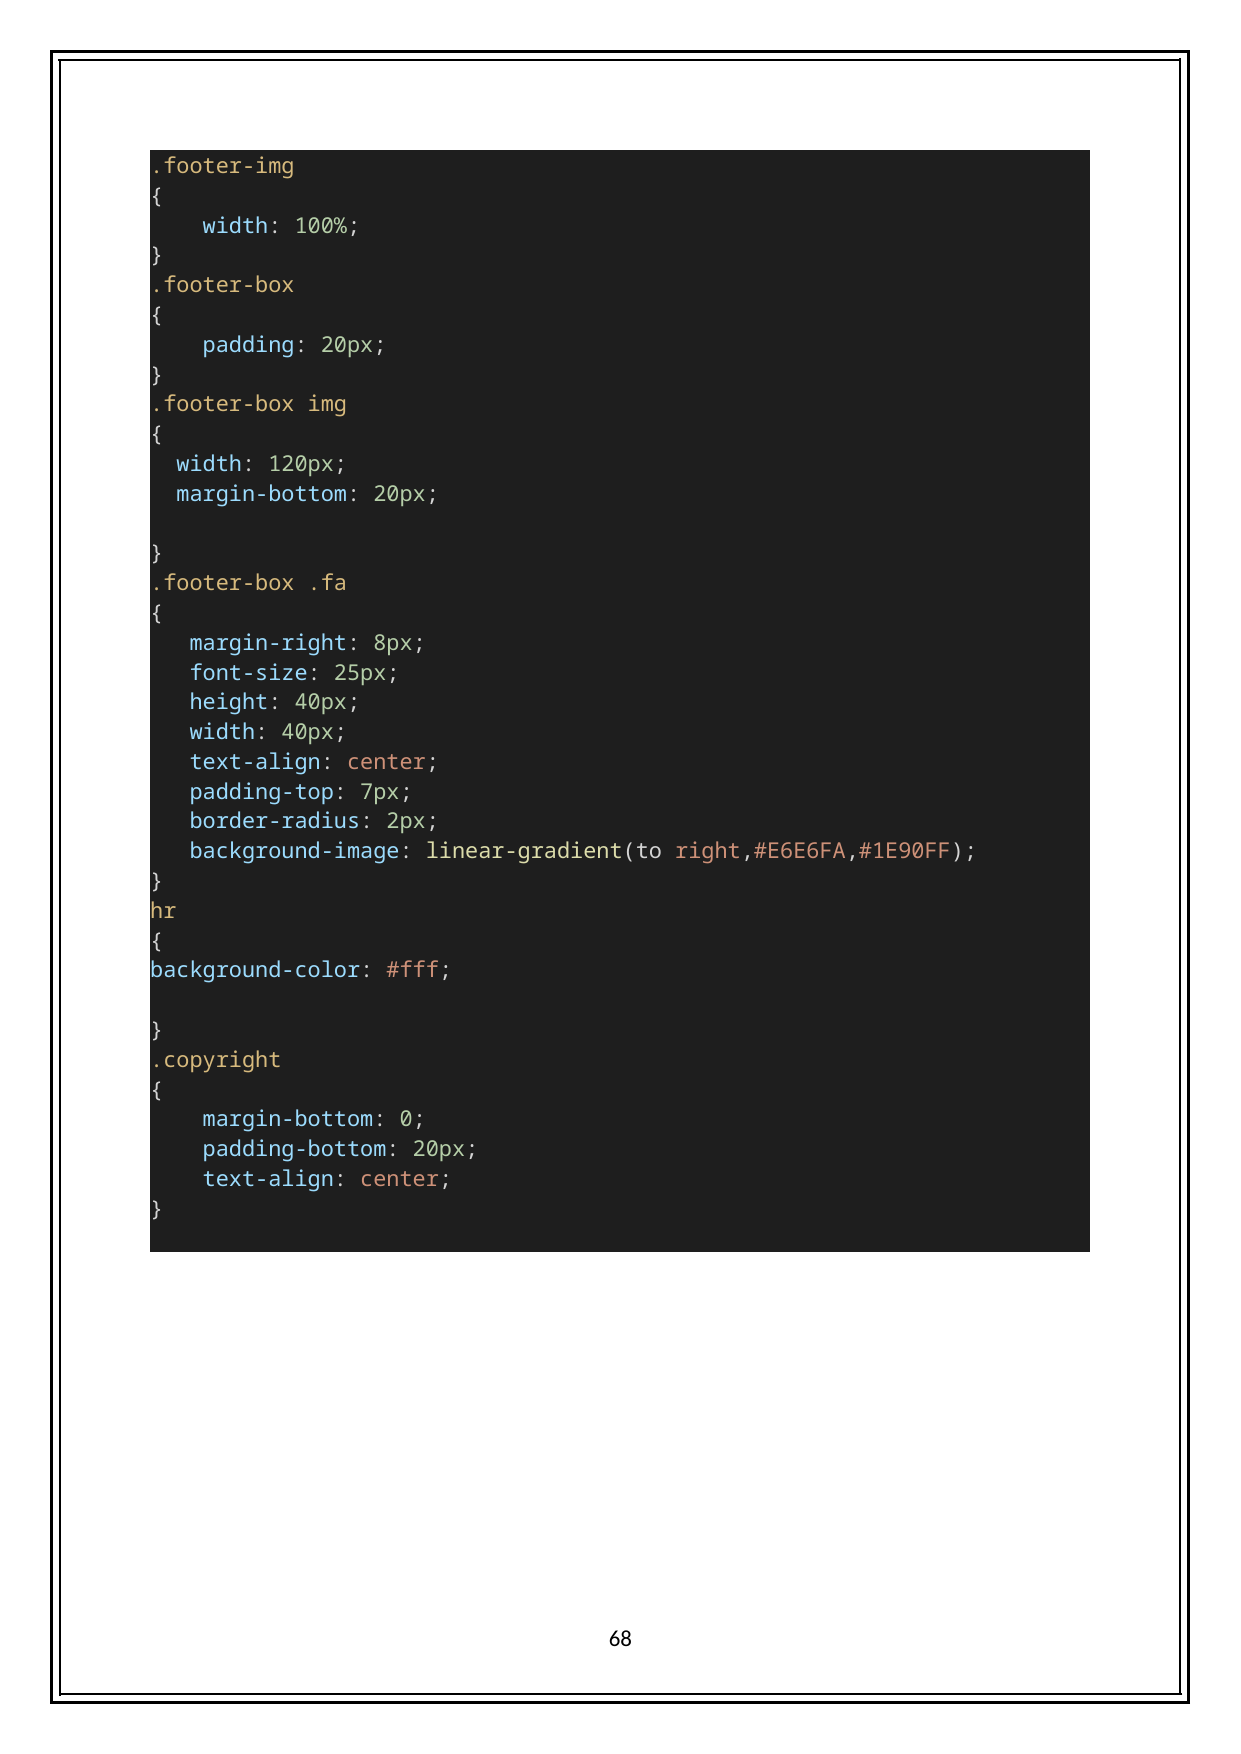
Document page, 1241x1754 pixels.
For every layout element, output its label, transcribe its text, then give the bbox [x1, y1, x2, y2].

text margin-bottom: 0; [150, 1103, 1090, 1133]
text } [150, 537, 1090, 567]
text border-radius: 2px; [150, 805, 1090, 835]
text { [150, 1073, 1090, 1103]
text font-size: 25px; [150, 656, 1090, 686]
text width: 120px; [150, 448, 1090, 478]
text } [150, 358, 1090, 388]
text padding-bottom: 20px; [150, 1133, 1090, 1163]
text { [150, 299, 1090, 329]
text } [150, 1014, 1090, 1044]
text padding-top: 7px; [150, 776, 1090, 805]
text .copyright [150, 1044, 1090, 1073]
text { [150, 180, 1090, 209]
text .footer-img [150, 150, 1090, 180]
text background-image: linear-gradient(to right,#E6E6FA,#1E90FF); [150, 835, 1090, 865]
text width: 40px; [150, 716, 1090, 746]
text hr [150, 895, 1090, 924]
text .footer-box [150, 269, 1090, 299]
text { [150, 924, 1090, 954]
text height: 40px; [150, 686, 1090, 716]
text } [150, 865, 1090, 895]
text text-align: center; [150, 746, 1090, 776]
text width: 100%; [150, 209, 1090, 239]
text background-color: #fff; [150, 954, 1090, 984]
text } [150, 1193, 1090, 1222]
text margin-bottom: 20px; [150, 478, 1090, 507]
text margin-right: 8px; [150, 627, 1090, 656]
text { [150, 597, 1090, 627]
text } [150, 239, 1090, 269]
text .footer-box .fa [150, 567, 1090, 597]
text { [150, 418, 1090, 448]
text padding: 20px; [150, 329, 1090, 358]
text .footer-box img [150, 388, 1090, 418]
text text-align: center; [150, 1163, 1090, 1193]
